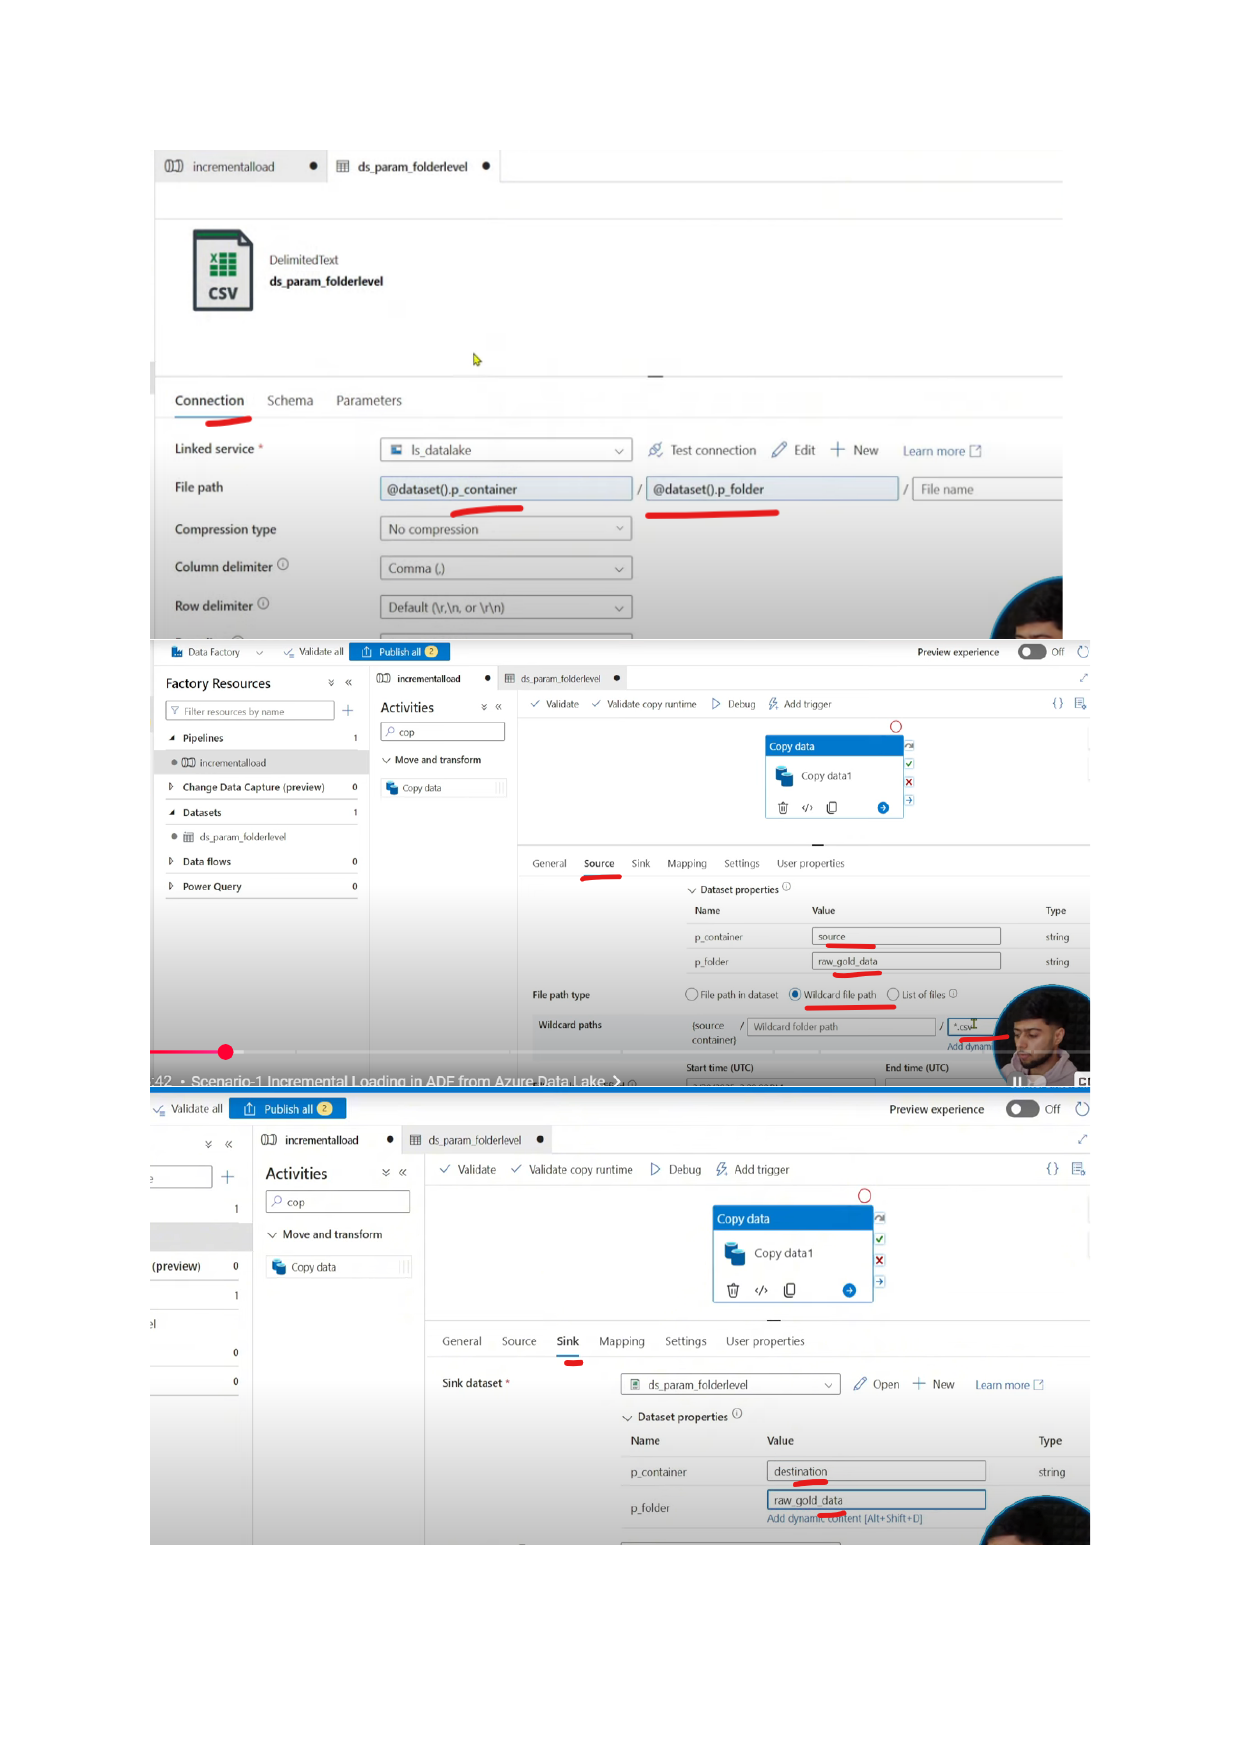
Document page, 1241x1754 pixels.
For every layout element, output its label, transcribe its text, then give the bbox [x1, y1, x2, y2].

picture [150, 640, 1091, 1086]
picture [150, 1087, 1091, 1545]
picture [150, 150, 1063, 639]
